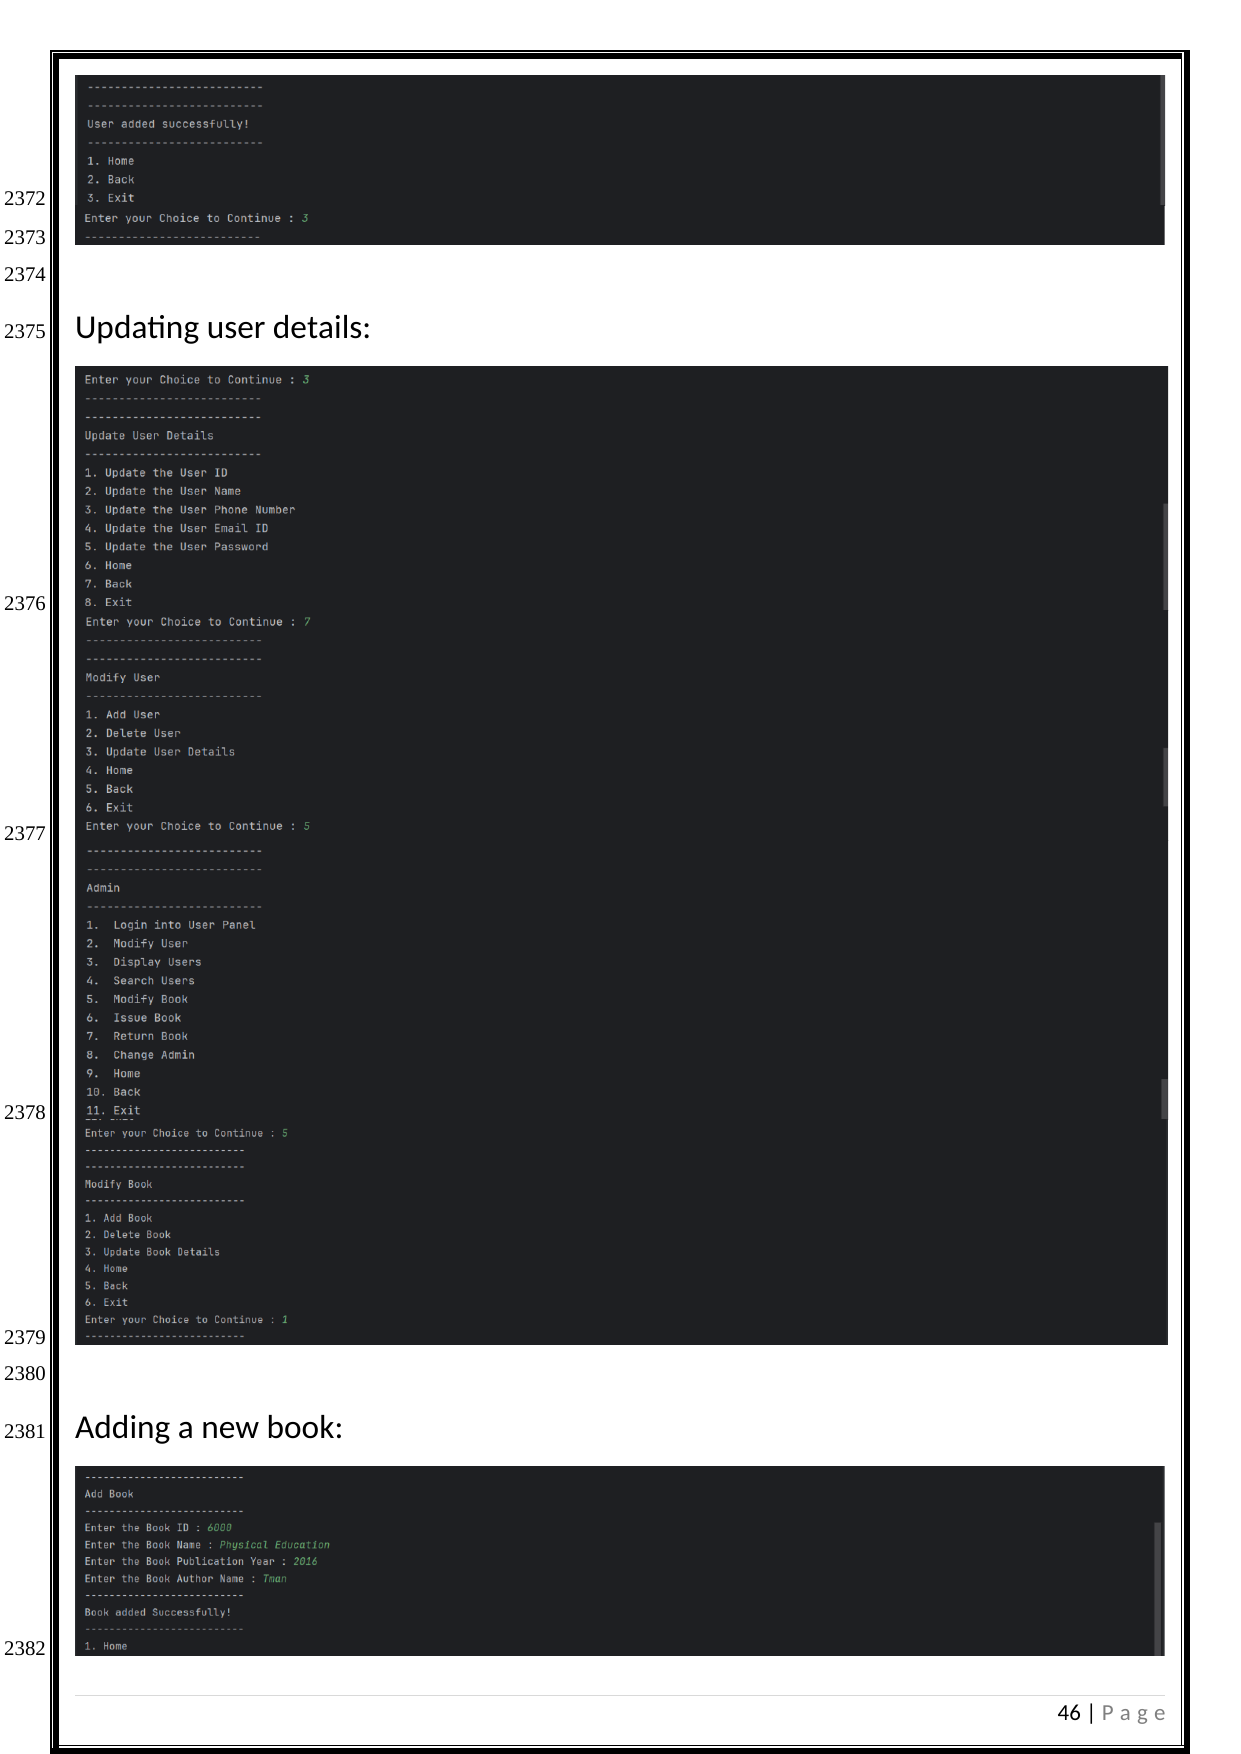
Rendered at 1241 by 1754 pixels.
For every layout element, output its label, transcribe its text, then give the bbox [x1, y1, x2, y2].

text Updating user details: [75, 306, 1165, 347]
picture [75, 1466, 1165, 1656]
text Adding a new book: [75, 1406, 1165, 1447]
picture [75, 366, 1169, 1345]
picture [75, 75, 1166, 245]
